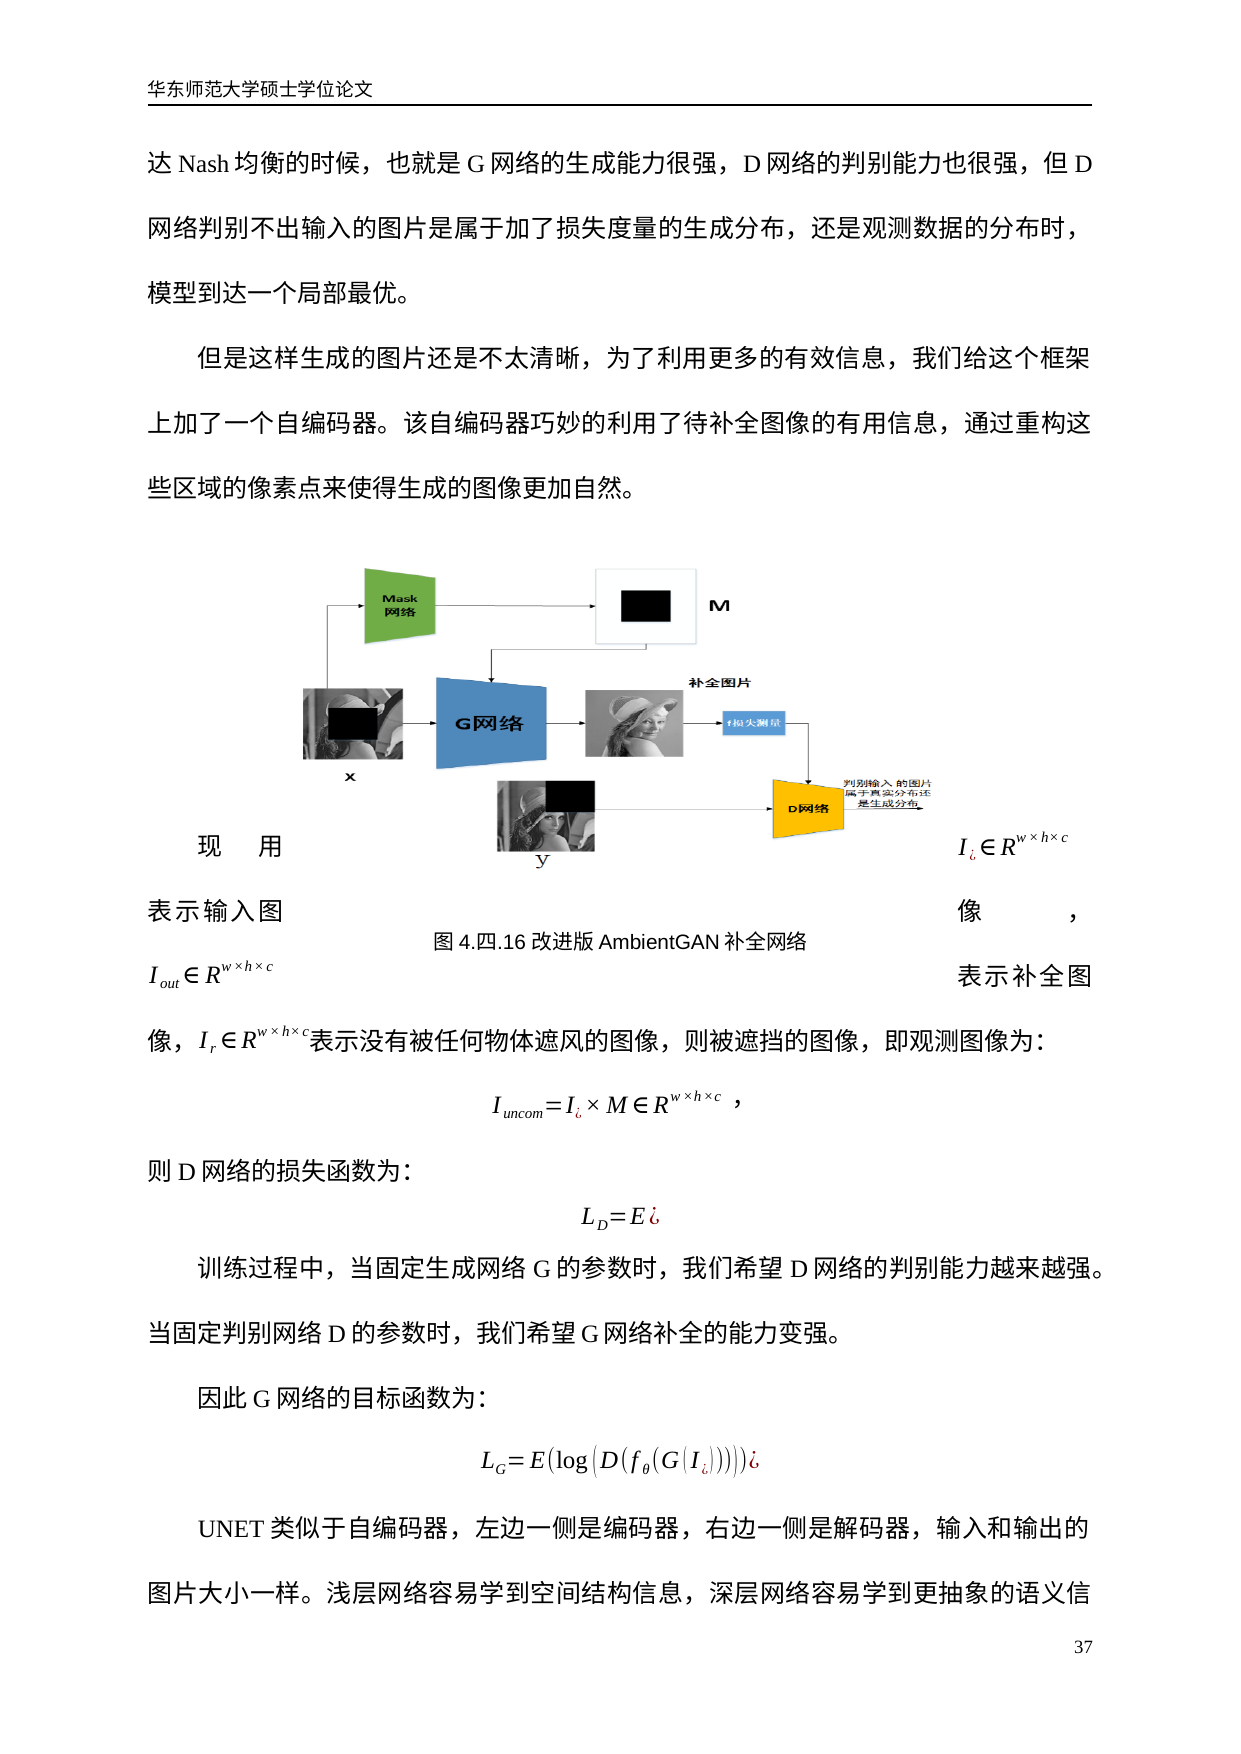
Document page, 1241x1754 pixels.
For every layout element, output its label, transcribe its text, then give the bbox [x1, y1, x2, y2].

picture [302, 529, 938, 912]
text 训练过程中，当固定生成网络G的参数时，我们希望D网络的判别能力越来越强。当固定判别网络D的参数时，我们希望G网络补全的能力变强。 [148, 1234, 1092, 1364]
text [148, 1494, 1092, 1624]
text 因此G网络的目标函数为： [148, 1364, 1092, 1429]
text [148, 129, 1092, 324]
text 则D网络的损失函数为： [148, 1137, 1092, 1202]
text 现用表示输入图像，表示补全图像，表示没有被任何物体遮风的图像，则被遮挡的图像，即观测图像为： [148, 812, 1092, 1072]
text 但是这样生成的图片还是不太清晰，为了利用更多的有效信息，我们给这个框架上加了一个自编码器。该自编码器巧妙的利用了待补全图像的有用信息，通过重构这些区域的像素点来使得生成的图像更加自然。 [148, 324, 1092, 519]
